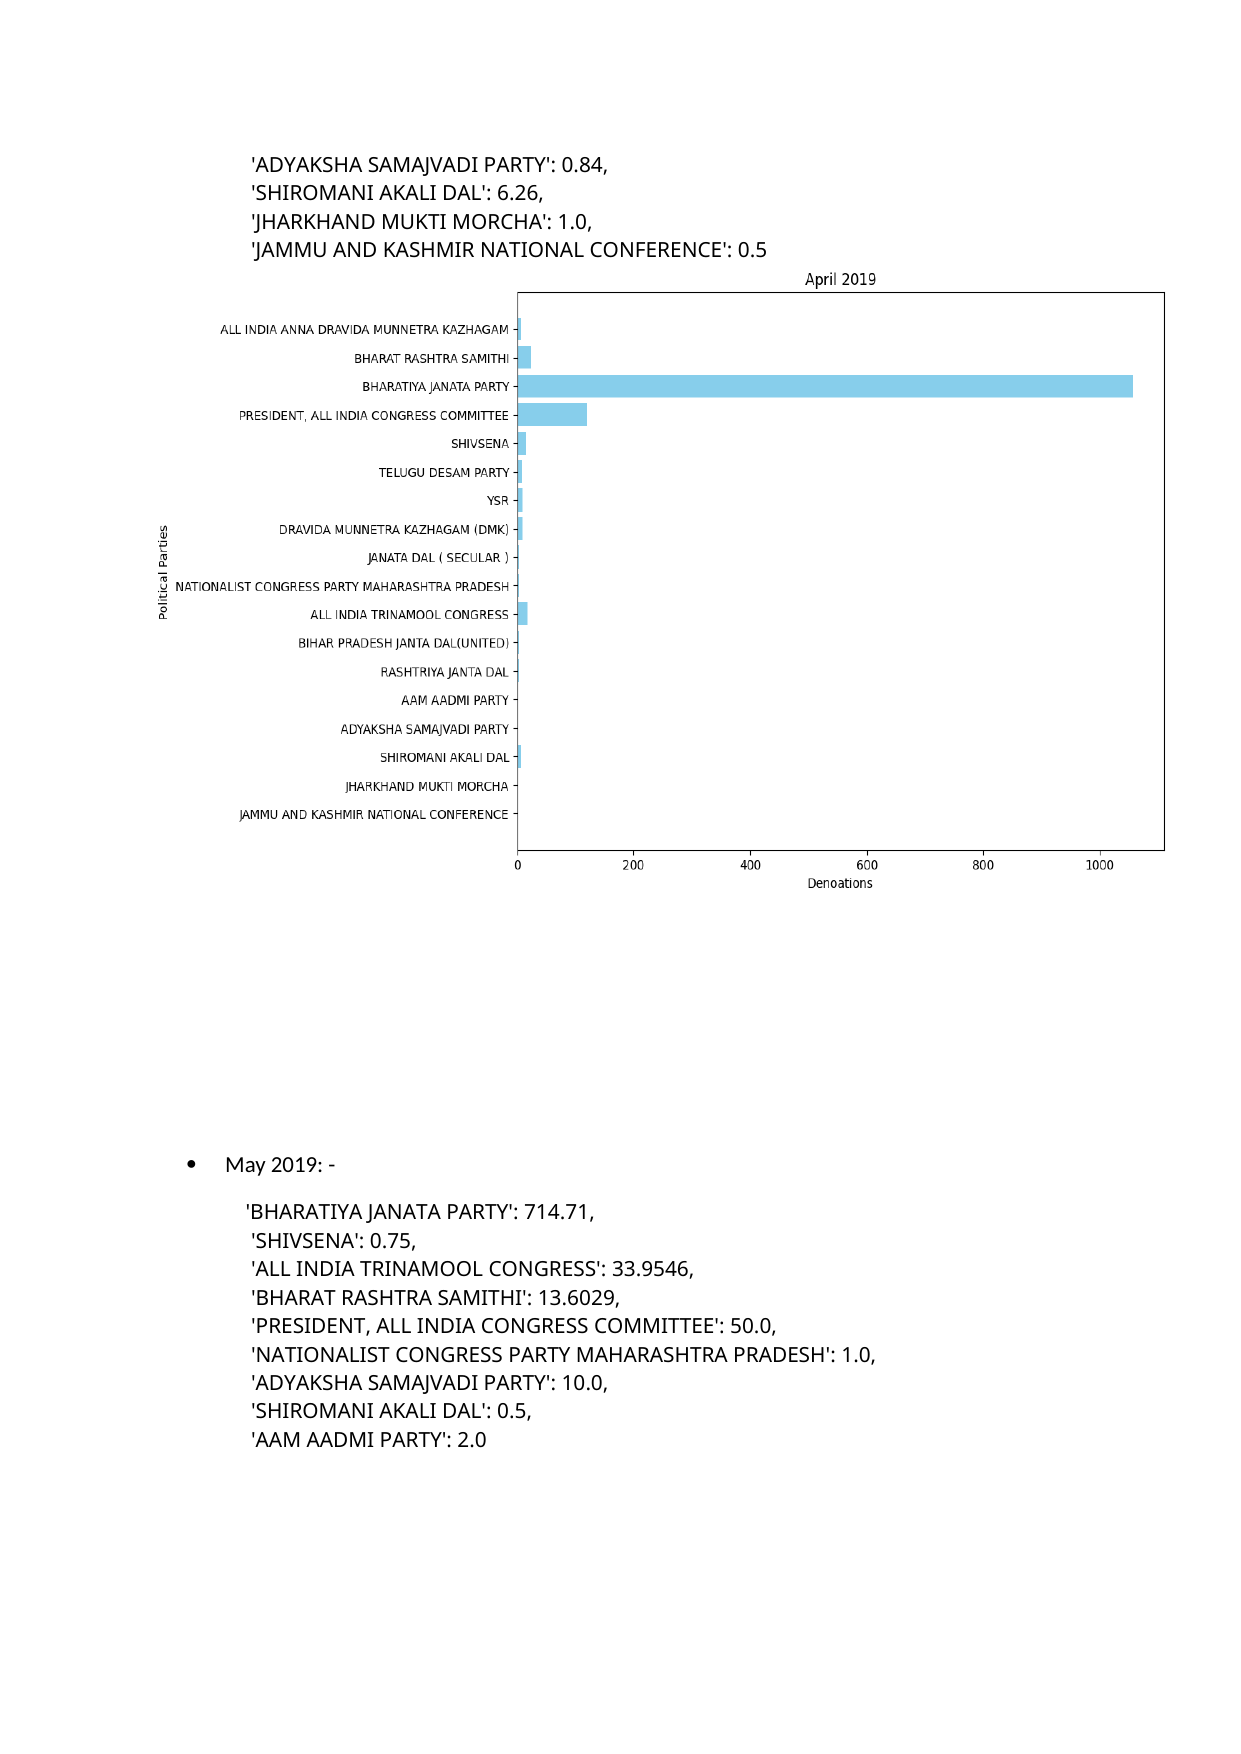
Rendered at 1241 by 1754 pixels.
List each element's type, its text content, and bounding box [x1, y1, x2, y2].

text 'BHARAT RASHTRA SAMITHI': 13.6029, [245, 1283, 1090, 1311]
text 'NATIONALIST CONGRESS PARTY MAHARASHTRA PRADESH': 1.0, [245, 1340, 1090, 1368]
text 'ADYAKSHA SAMAJVADI PARTY': 0.84, [245, 150, 1090, 178]
text 'ADYAKSHA SAMAJVADI PARTY': 10.0, [245, 1368, 1090, 1397]
text 'JAMMU AND KASHMIR NATIONAL CONFERENCE': 0.5 [245, 235, 1090, 263]
text 'SHIVSENA': 0.75, [245, 1226, 1090, 1254]
text 'AAM AADMI PARTY': 2.0 [245, 1425, 1090, 1453]
text 'ALL INDIA TRINAMOOL CONGRESS': 33.9546, [245, 1254, 1090, 1283]
picture [150, 263, 1171, 898]
text 'JHARKHAND MUKTI MORCHA': 1.0, [245, 207, 1090, 235]
text 'BHARATIYA JANATA PARTY': 714.71, [245, 1197, 1090, 1226]
text 'SHIROMANI AKALI DAL': 6.26, [245, 178, 1090, 207]
text 'PRESIDENT, ALL INDIA CONGRESS COMMITTEE': 50.0, [245, 1311, 1090, 1340]
text 'SHIROMANI AKALI DAL': 0.5, [245, 1397, 1090, 1425]
list May 2019: - [187, 1151, 1090, 1179]
